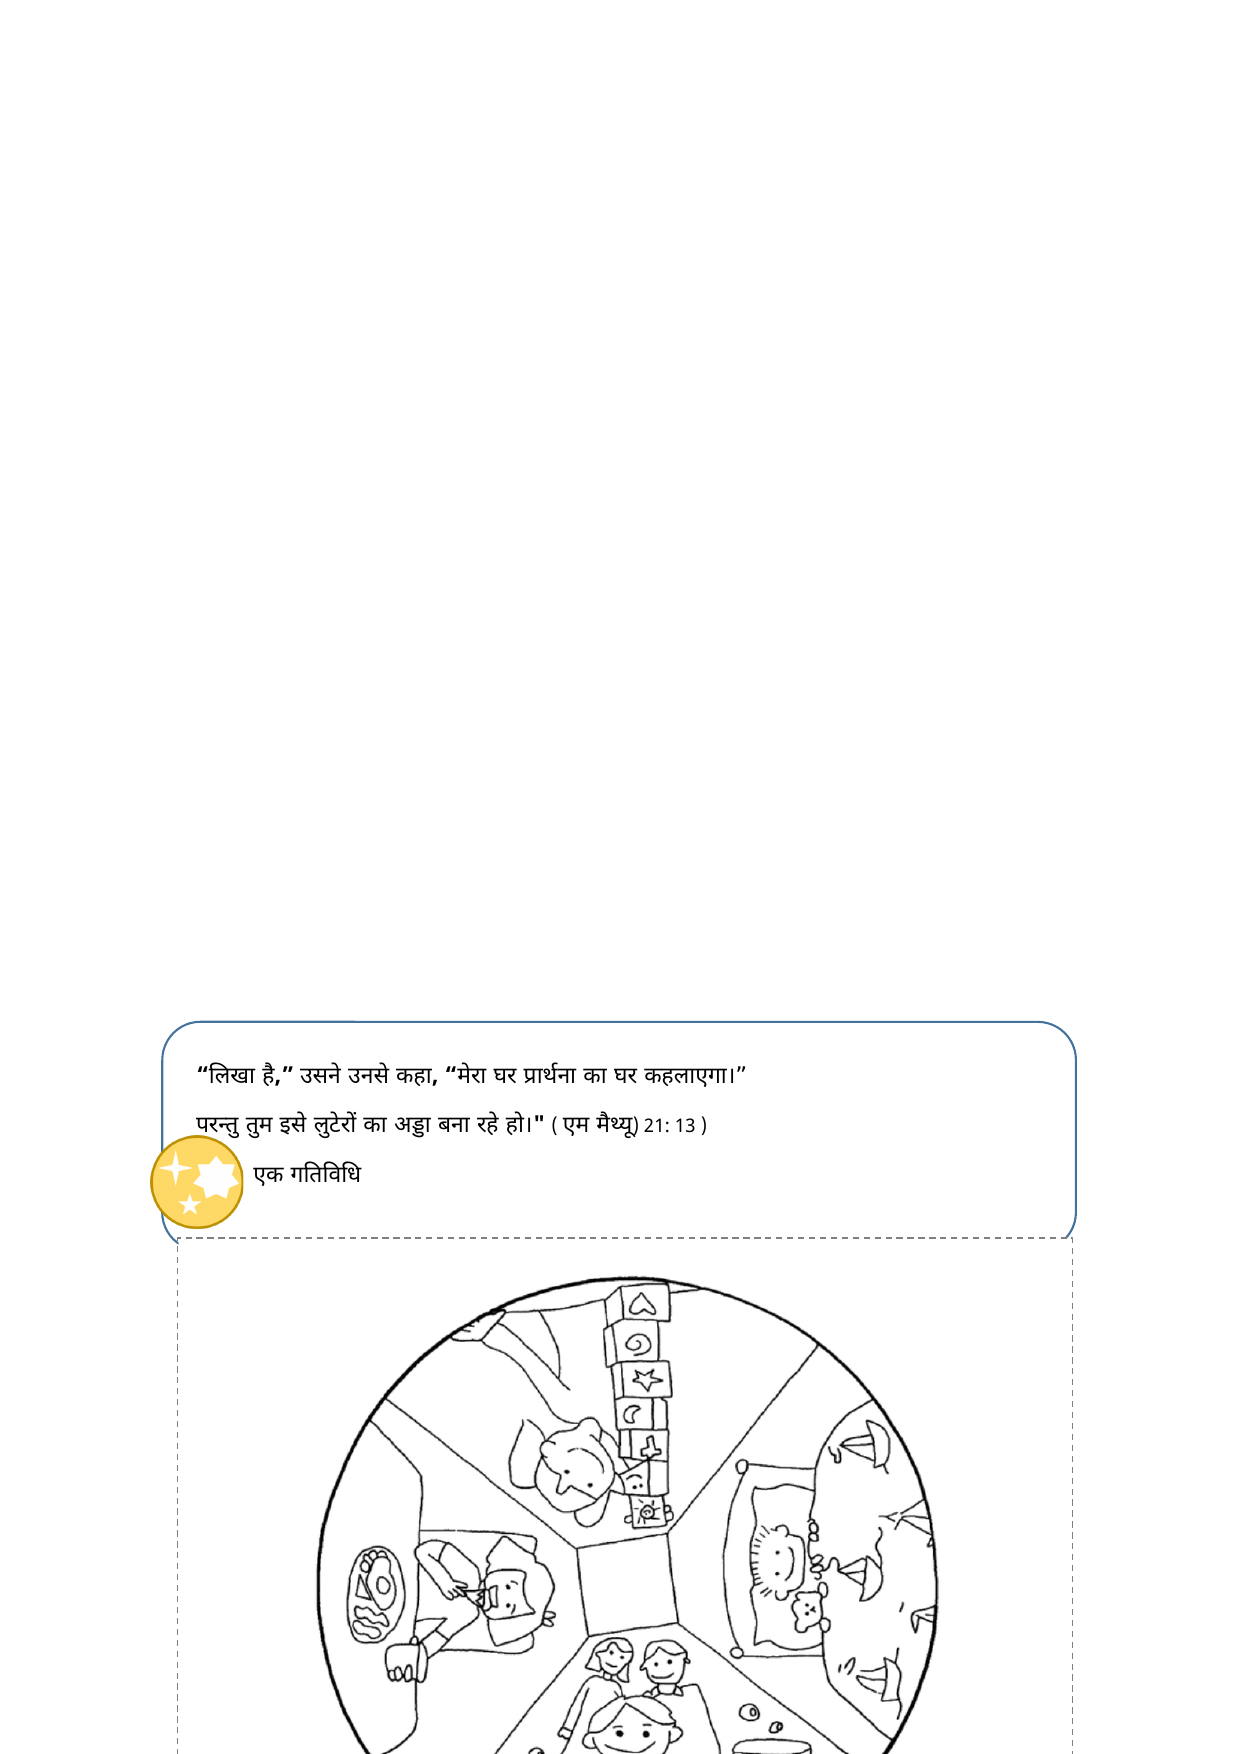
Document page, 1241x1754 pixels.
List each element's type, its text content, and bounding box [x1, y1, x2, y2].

text “लिखा है,” उसने उनसे कहा, “मेरा घर प्रार्थना का घर कहलाएगा।” [150, 1062, 1090, 1092]
picture [150, 1135, 244, 1229]
text एक गतिविधि [244, 1161, 1090, 1188]
picture [179, 1239, 1071, 1754]
text परन्तु तुम इसे लुटेरों का अड्डा बना रहे हो।" ( एम मैथ्यू) 21: 13 ) [150, 1112, 1090, 1142]
